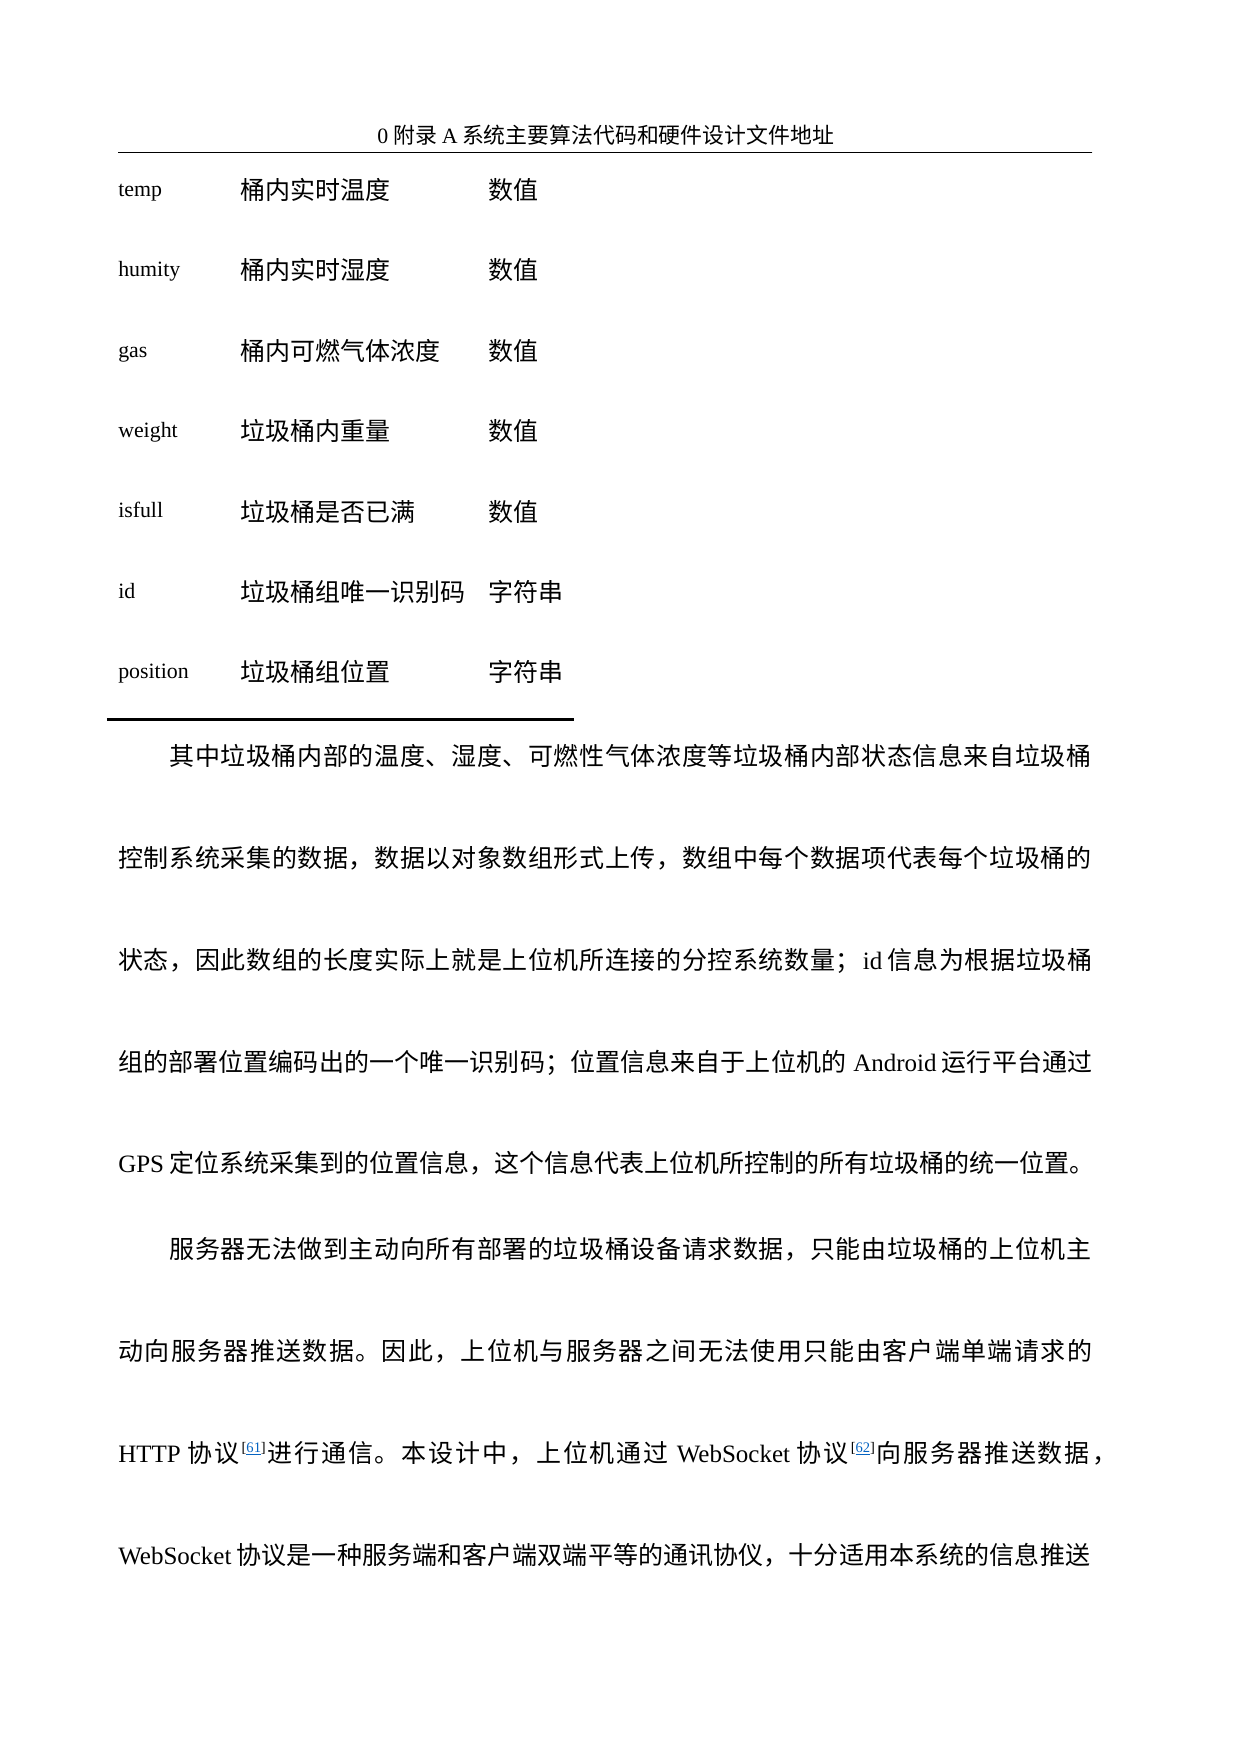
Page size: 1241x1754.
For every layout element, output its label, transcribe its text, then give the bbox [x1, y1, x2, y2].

table_cell 数值 [477, 315, 574, 396]
table_cell 垃圾桶内重量 [229, 396, 477, 476]
text 其中垃圾桶内部的温度、湿度、可燃性气体浓度等垃圾桶内部状态信息来自垃圾桶控制系统采集的数据，数据以对象数组形式上传，数组中每个数据项代表每个垃圾桶的状态，因此数组的长度实际上就是上位机所连接的分控系统数量；id信息为根据垃圾桶组的部署位置编码出的一个唯一识别码；位置信息来自于上位机的Android运行平台通过GPS定位系统采集到的位置信息，这个信息代表上位机所控制的所有垃圾桶的统一位置。 [118, 721, 1092, 1196]
table_cell 字符串 [477, 637, 574, 717]
table_cell 桶内可燃气体浓度 [229, 315, 477, 396]
table_cell weight [107, 396, 229, 476]
table_cell 数值 [477, 476, 574, 557]
table_cell 桶内实时湿度 [229, 235, 477, 315]
table_cell 数值 [477, 154, 574, 235]
table_cell 数值 [477, 235, 574, 315]
table_cell 垃圾桶是否已满 [229, 476, 477, 557]
table_cell id [107, 557, 229, 637]
table_cell 字符串 [477, 557, 574, 637]
table_cell temp [107, 154, 229, 235]
table_cell 垃圾桶组位置 [229, 637, 477, 717]
table_cell humity [107, 235, 229, 315]
table_cell isfull [107, 476, 229, 557]
table_cell 桶内实时温度 [229, 154, 477, 235]
table_cell 垃圾桶组唯一识别码 [229, 557, 477, 637]
table_cell 数值 [477, 396, 574, 476]
table_cell gas [107, 315, 229, 396]
table_cell position [107, 637, 229, 717]
